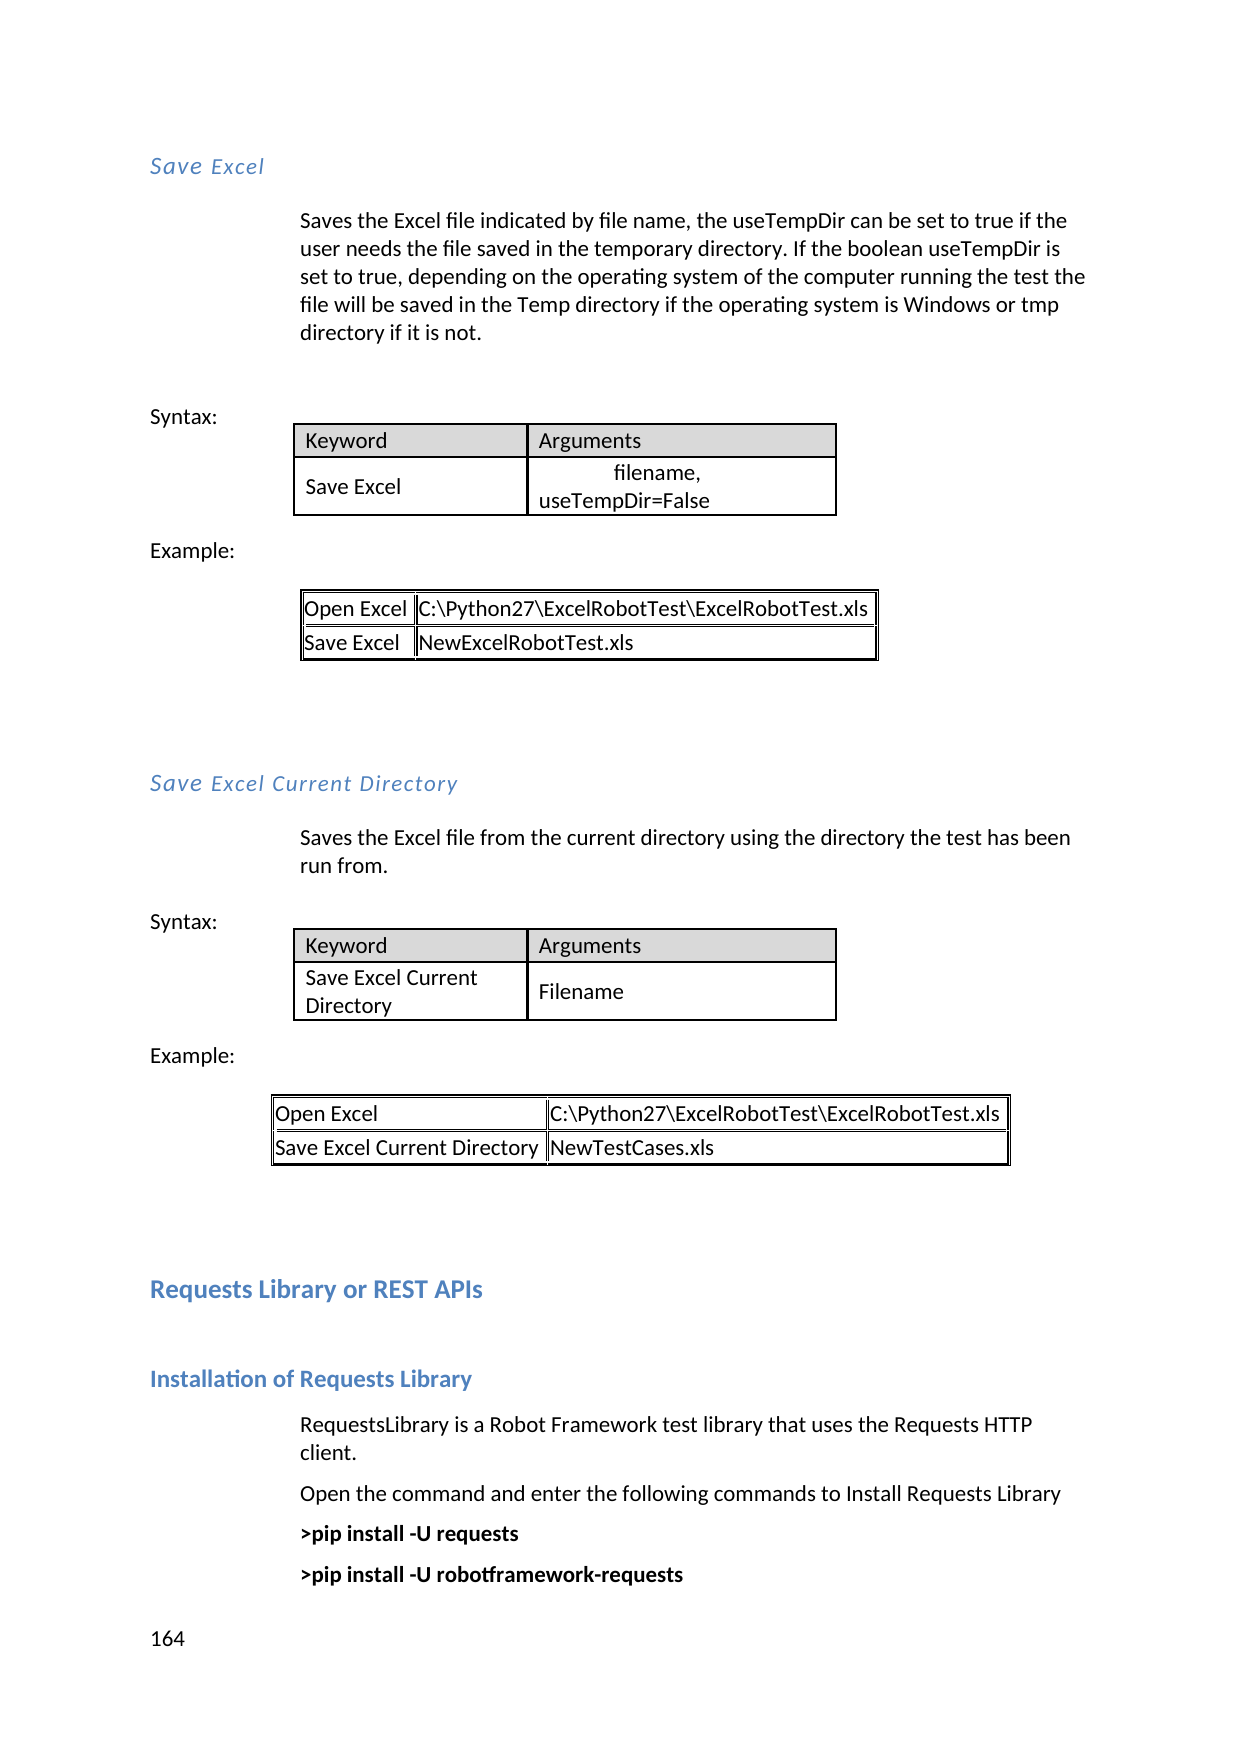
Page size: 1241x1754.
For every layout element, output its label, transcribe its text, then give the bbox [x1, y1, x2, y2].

subtitle Save Excel [150, 150, 1090, 181]
text Saves the Excel file from the current directory using the directory the test has been run from. [150, 823, 1090, 879]
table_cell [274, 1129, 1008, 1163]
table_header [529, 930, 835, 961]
text Syntax: [150, 907, 1090, 935]
text >pip install -U robotframework-requests [300, 1560, 1090, 1588]
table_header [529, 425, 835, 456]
subtitle Installation of Requests Library [150, 1363, 1090, 1393]
text >pip install -U requests [300, 1519, 1090, 1548]
text Saves the Excel file indicated by file name, the useTempDir can be set to true if the user needs the file saved in the temporary directory. If the boolean useTempDir is set to true, depending on the operating system of the computer running the test the file will be saved in the Temp directory if the operating system is Windows or tmp directory if it is not. [150, 206, 1090, 346]
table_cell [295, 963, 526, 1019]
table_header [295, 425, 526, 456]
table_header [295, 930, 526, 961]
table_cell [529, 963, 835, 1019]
text Open the command and enter the following commands to Install Requests Library [300, 1479, 1090, 1507]
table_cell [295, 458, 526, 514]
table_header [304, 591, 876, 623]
text Example: [150, 536, 1090, 564]
text Example: [150, 1041, 1090, 1069]
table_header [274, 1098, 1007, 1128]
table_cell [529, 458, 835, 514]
subtitle Save Excel Current Directory [150, 767, 1090, 798]
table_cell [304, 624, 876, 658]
text Syntax: [150, 402, 1090, 430]
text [300, 1411, 1090, 1467]
subtitle Requests Library or REST APIs [150, 1272, 1090, 1305]
